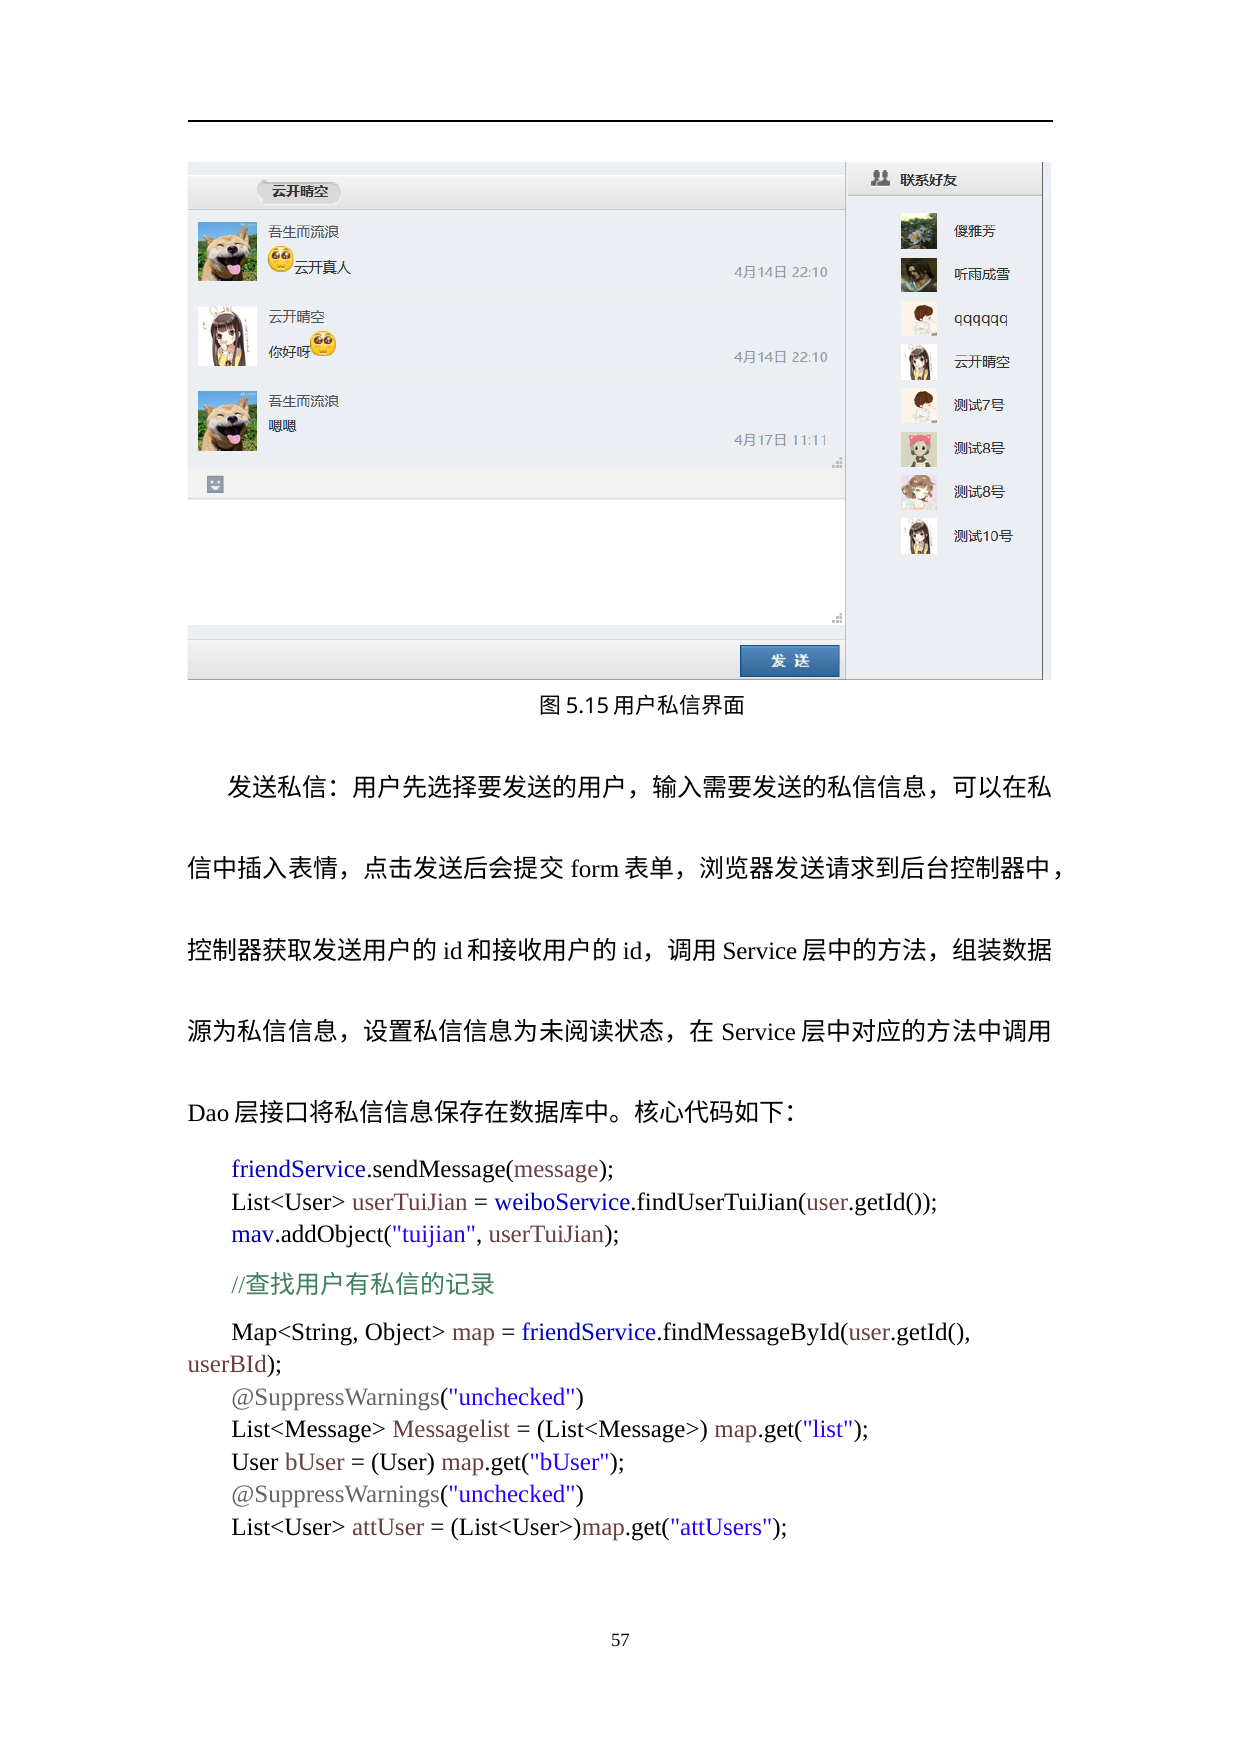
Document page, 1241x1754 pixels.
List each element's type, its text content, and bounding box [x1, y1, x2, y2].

text 图5.15用户私信界面 [187, 688, 1053, 721]
text Map<String, Object> map = friendService.findMessageById(user.getId(), userBId); [187, 1315, 1053, 1380]
text List<User> userTuiJian = weiboService.findUserTuiJian(user.getId()); [187, 1185, 1053, 1217]
text friendService.sendMessage(message); [187, 1152, 1053, 1185]
text List<User> attUser = (List<User>)map.get("attUsers"); [187, 1510, 1053, 1542]
text 发送私信：用户先选择要发送的用户，输入需要发送的私信信息，可以在私信中插入表情，点击发送后会提交form表单，浏览器发送请求到后台控制器中，控制器获取发送用户的id和接收用户的id，调用Service层中的方法，组装数据源为私信信息，设置私信信息为未阅读状态，在Service层中对应的方法中调用Dao层接口将私信信息保存在数据库中。核心代码如下： [187, 753, 1053, 1143]
text //查找用户有私信的记录 [187, 1250, 1053, 1315]
text @SuppressWarnings("unchecked") [187, 1380, 1053, 1412]
picture [187, 162, 1052, 680]
text @SuppressWarnings("unchecked") [187, 1477, 1053, 1510]
text List<Message> Messagelist = (List<Message>) map.get("list"); [187, 1412, 1053, 1445]
text mav.addObject("tuijian", userTuiJian); [187, 1217, 1053, 1250]
text User bUser = (User) map.get("bUser"); [187, 1445, 1053, 1477]
